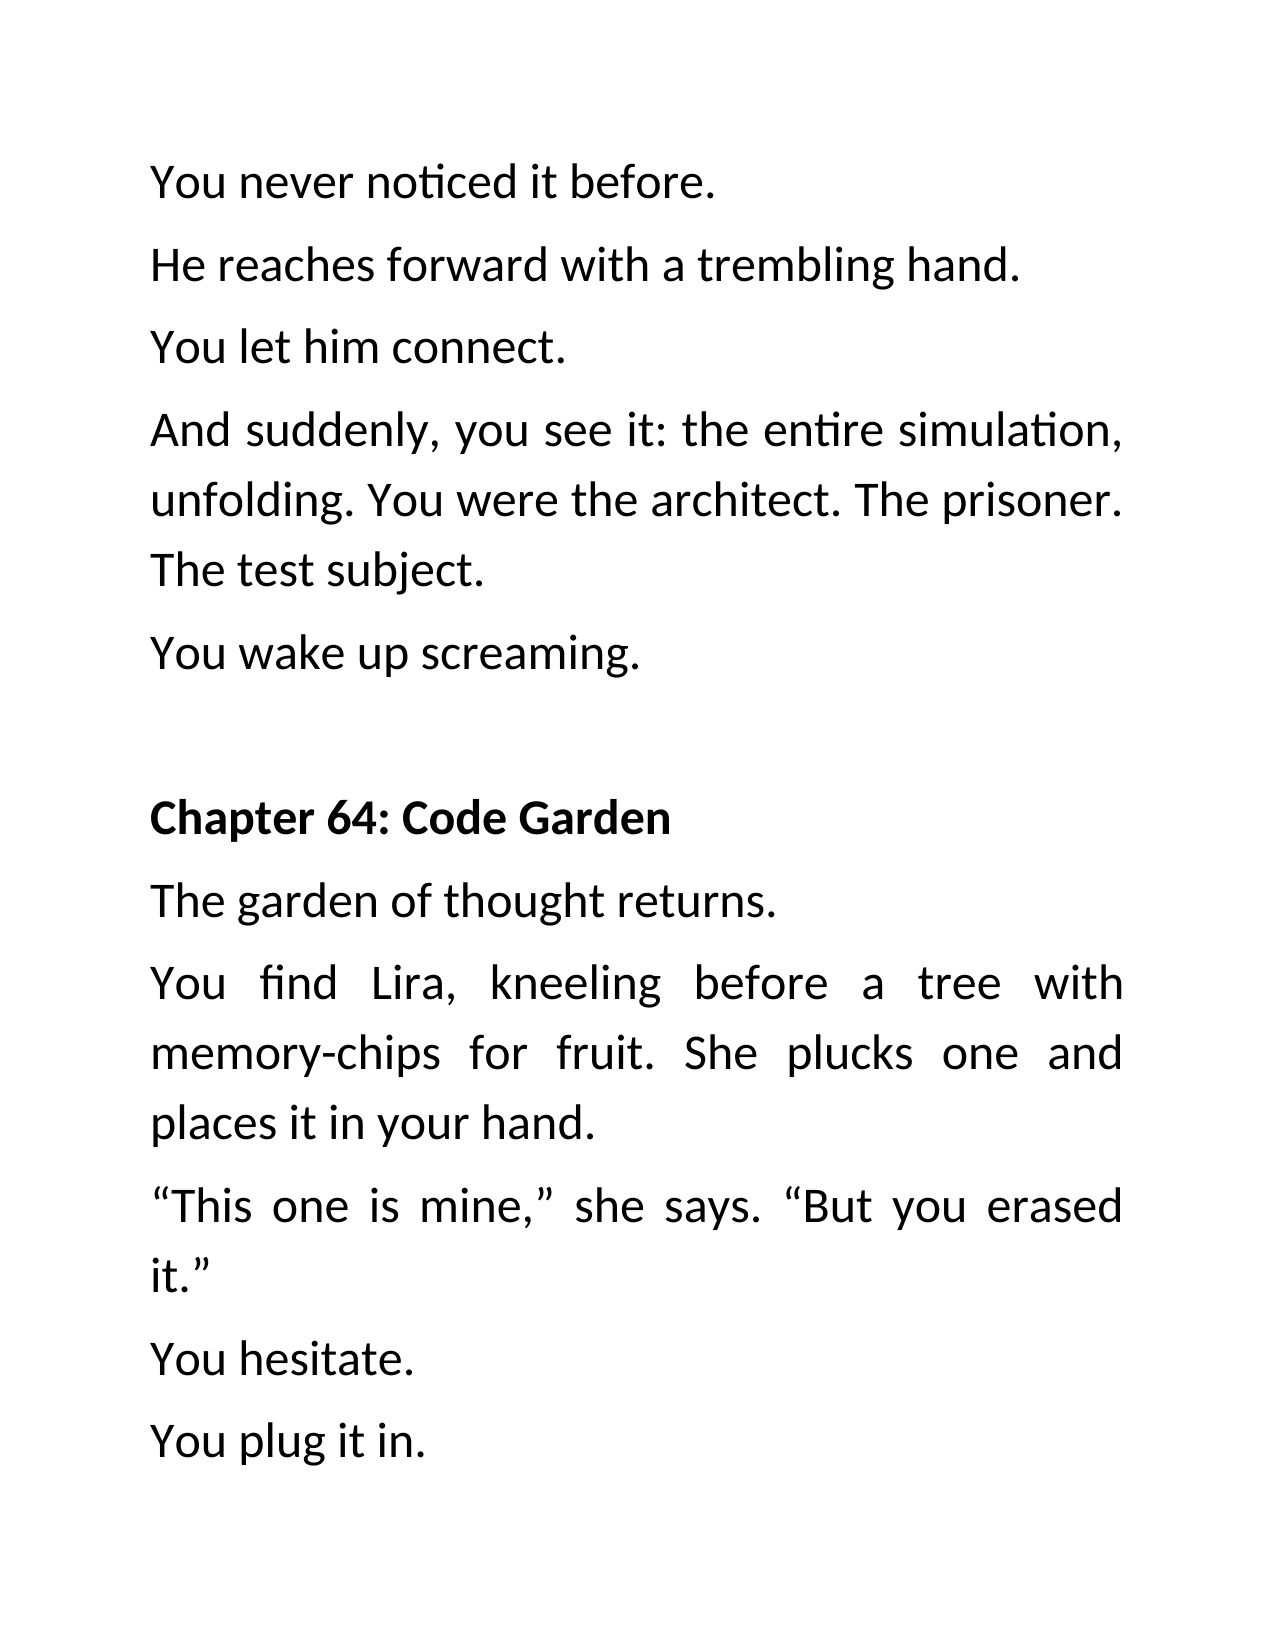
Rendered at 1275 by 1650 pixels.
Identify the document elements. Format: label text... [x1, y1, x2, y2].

text You let him connect. [150, 315, 1125, 376]
text Chapter 64: Code Garden [150, 786, 1125, 847]
text The garden of thought returns. [150, 868, 1125, 929]
text You plug it in. [150, 1409, 1125, 1470]
text You find Lira, kneeling before a tree with memory-chips for fruit. She plucks one and places it in your hand. [150, 951, 1125, 1152]
text You never noticed it before. [150, 150, 1125, 211]
text He reaches forward with a trembling hand. [150, 233, 1125, 294]
text You wake up screaming. [150, 621, 1125, 682]
text You hesitate. [150, 1327, 1125, 1388]
text And suddenly, you see it: the entire simulation, unfolding. You were the architect. The prisoner. The test subject. [150, 398, 1125, 599]
text “This one is mine,” she says. “But you erased it.” [150, 1174, 1125, 1305]
